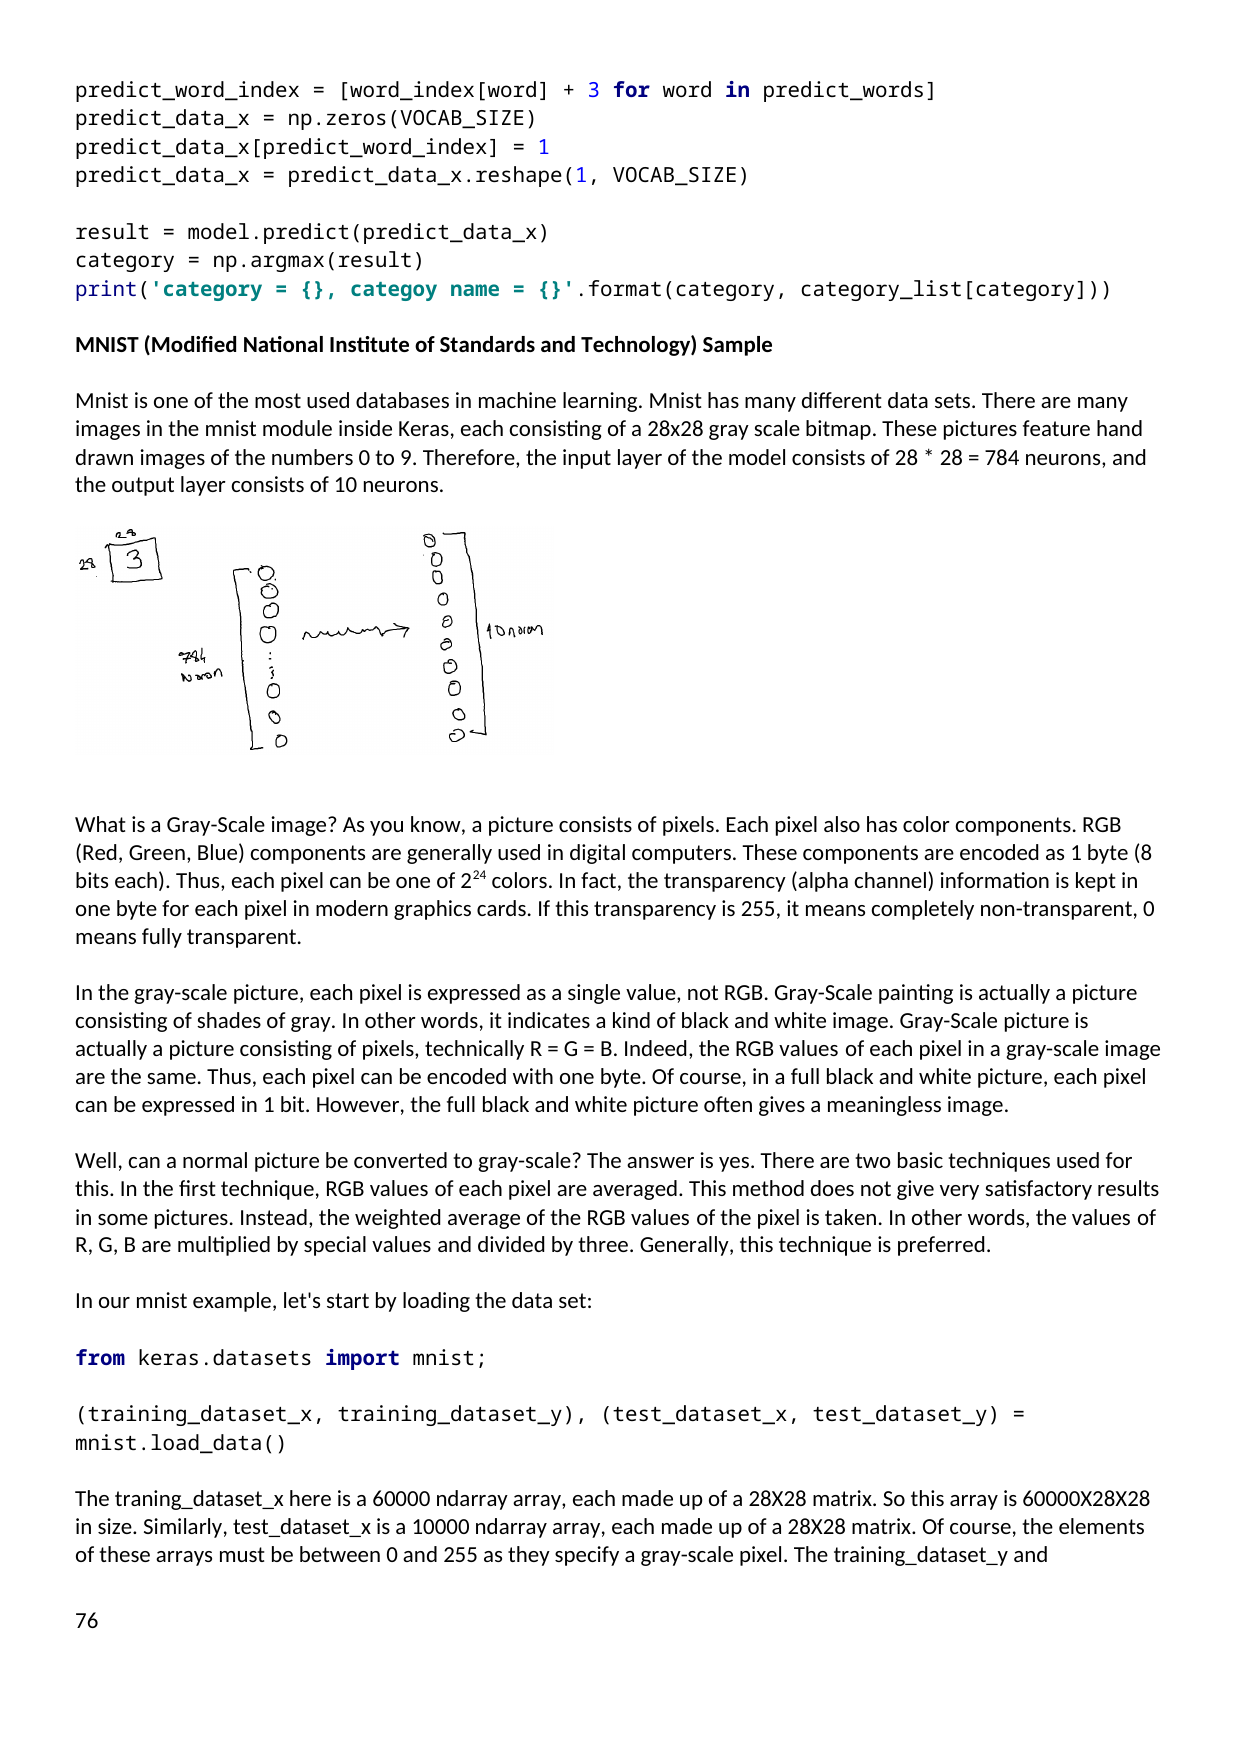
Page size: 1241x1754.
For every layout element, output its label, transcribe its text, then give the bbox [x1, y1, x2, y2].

text MNIST (Modified National Institute of Standards and Technology) Sample [75, 331, 1165, 358]
picture [75, 526, 554, 755]
text Well, can a normal picture be converted to gray-scale? The answer is yes. There are two basic techniques used for this. In the first technique, RGB values ​​of each pixel are averaged. This method does not give very satisfactory results in some pictures. Instead, the weighted average of the RGB values ​​of the pixel is taken. In other words, the values ​​of R, G, B are multiplied by special values ​​and divided by three. Generally, this technique is preferred. [75, 1147, 1165, 1259]
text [75, 75, 1165, 302]
text In our mnist example, let's start by loading the data set: [75, 1287, 1165, 1315]
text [75, 1484, 1165, 1568]
text What is a Gray-Scale image? As you know, a picture consists of pixels. Each pixel also has color components. RGB (Red, Green, Blue) components are generally used in digital computers. These components are encoded as 1 byte (8 bits each). Thus, each pixel can be one of 224 colors. In fact, the transparency (alpha channel) information is kept in one byte for each pixel in modern graphics cards. If this transparency is 255, it means completely non-transparent, 0 means fully transparent. [75, 810, 1165, 950]
text from keras.datasets import mnist; (training_dataset_x, training_dataset_y), (test_dataset_x, test_dataset_y) = mnist.load_data() [75, 1343, 1165, 1456]
text Mnist is one of the most used databases in machine learning. Mnist has many different data sets. There are many images in the mnist module inside Keras, each consisting of a 28x28 gray scale bitmap. These pictures feature hand drawn images of the numbers 0 to 9. Therefore, the input layer of the model consists of 28 * 28 = 784 neurons, and the output layer consists of 10 neurons. [75, 387, 1165, 499]
text In the gray-scale picture, each pixel is expressed as a single value, not RGB. Gray-Scale painting is actually a picture consisting of shades of gray. In other words, it indicates a kind of black and white image. Gray-Scale picture is actually a picture consisting of pixels, technically R = G = B. Indeed, the RGB values ​​of each pixel in a gray-scale image are the same. Thus, each pixel can be encoded with one byte. Of course, in a full black and white picture, each pixel can be expressed in 1 bit. However, the full black and white picture often gives a meaningless image. [75, 978, 1165, 1118]
